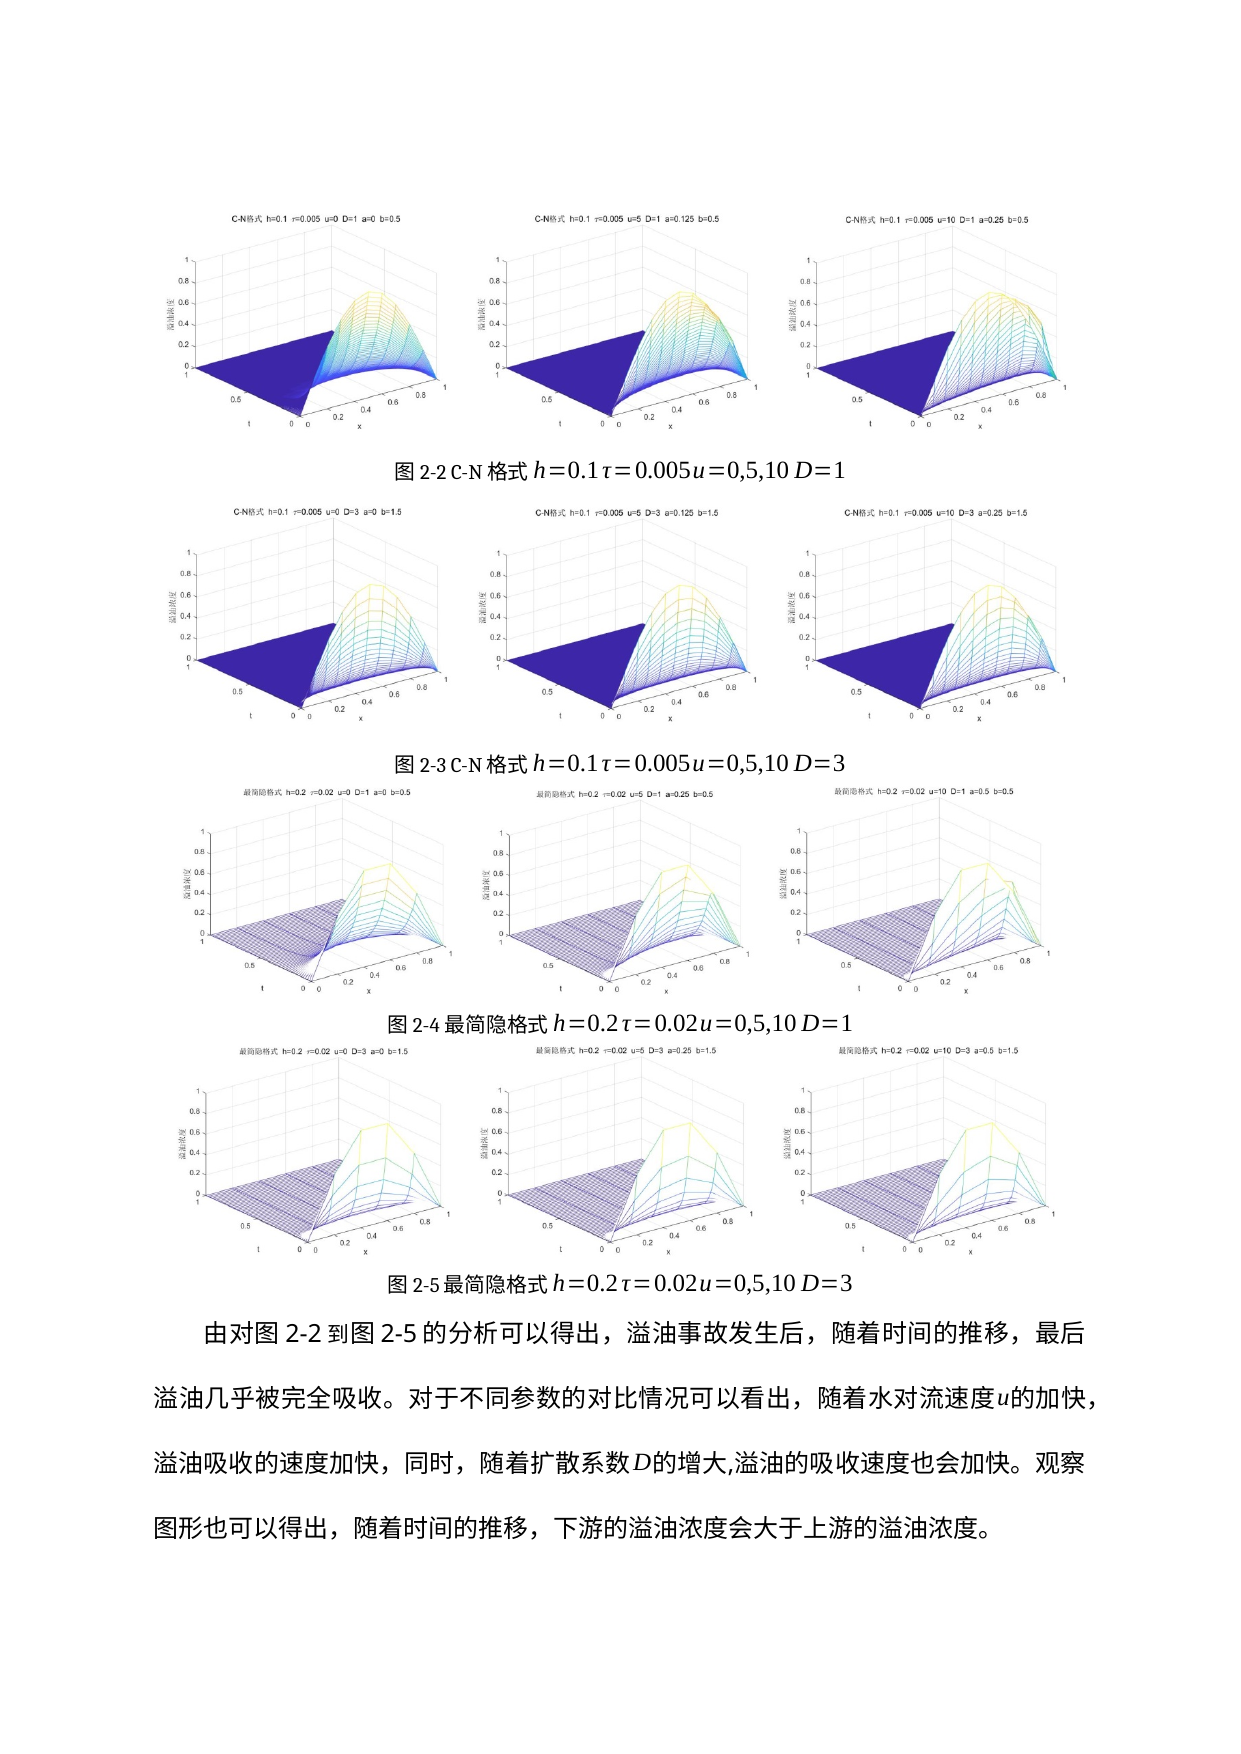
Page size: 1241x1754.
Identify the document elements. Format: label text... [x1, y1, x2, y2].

picture [171, 780, 1069, 1006]
picture [166, 1039, 1074, 1267]
picture [154, 207, 1086, 442]
text 图 2-3 C-N格式 [153, 747, 1087, 779]
text 图 2-2 C-N格式 [153, 454, 1087, 487]
text 由对图2-2到图2-5的分析可以得出，溢油事故发生后，随着时间的推移，最后溢油几乎被完全吸收。对于不同参数的对比情况可以看出，随着水对流速度的加快，溢油吸收的速度加快，同时，随着扩散系数的增大,溢油的吸收速度也会加快。观察图形也可以得出，随着时间的推移，下游的溢油浓度会大于上游的溢油浓度。 [153, 1299, 1087, 1559]
text 图 2-5最简隐格式 [153, 1267, 1087, 1299]
text 图 2-4 最简隐格式 [153, 1007, 1087, 1039]
picture [156, 500, 1085, 734]
